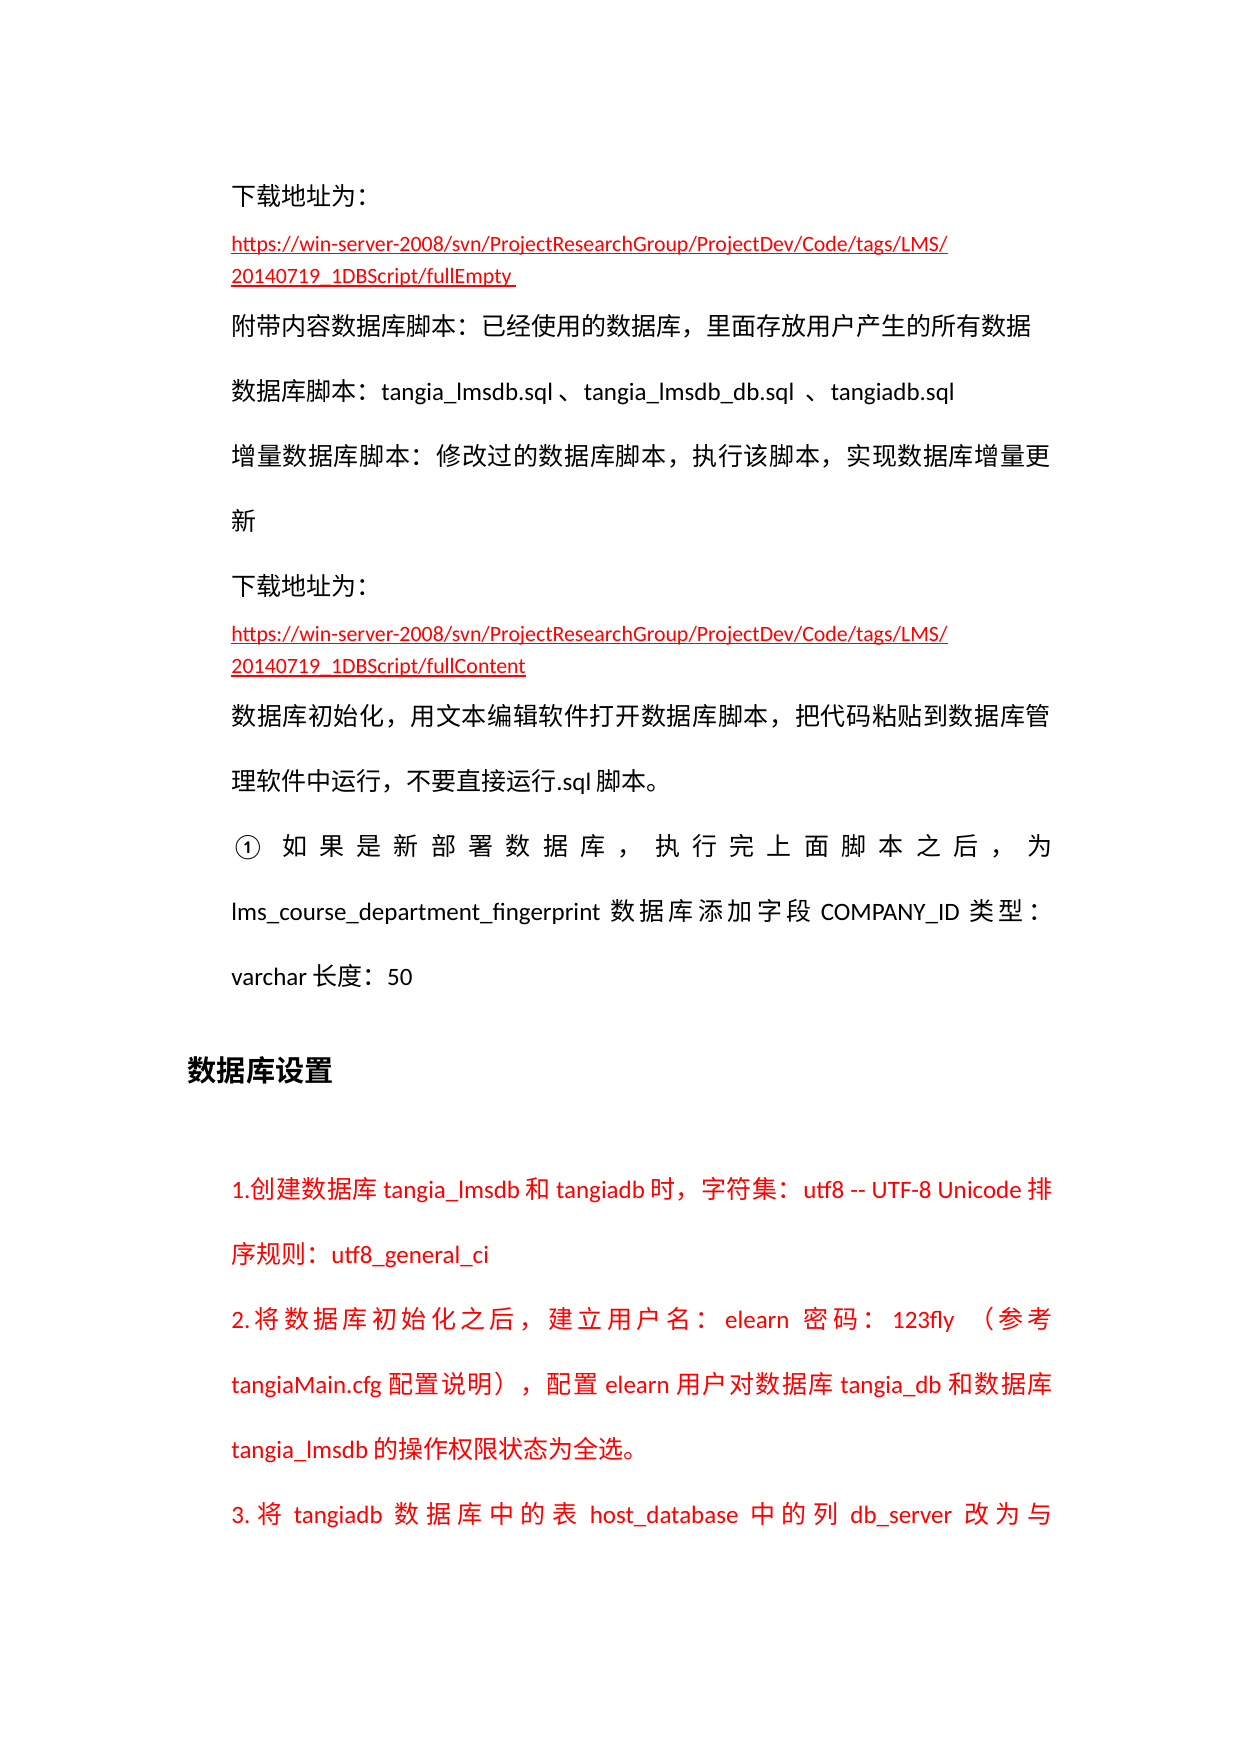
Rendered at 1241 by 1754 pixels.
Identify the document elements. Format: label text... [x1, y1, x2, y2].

text https://win-server-2008/svn/ProjectResearchGroup/ProjectDev/Code/tags/LMS/20140719_1DBScript/fullEmpty [231, 227, 1053, 292]
text https://win-server-2008/svn/ProjectResearchGroup/ProjectDev/Code/tags/LMS/20140719_1DBScript/fullContent [231, 617, 1053, 682]
text ①如果是新部署数据库，执行完上面脚本之后，为lms_course_department_fingerprint数据库添加字段COMPANY_ID类型：varchar长度：50 [231, 812, 1053, 1007]
subtitle 数据库设置 [187, 1036, 1053, 1101]
text 下载地址为： [231, 552, 1053, 617]
text 1.创建数据库tangia_lmsdb和tangiadb时，字符集：utf8 -- UTF-8 Unicode排序规则：utf8_general_ci [231, 1155, 1053, 1285]
text 下载地址为： [231, 162, 1053, 227]
text 数据库初始化，用文本编辑软件打开数据库脚本，把代码粘贴到数据库管理软件中运行，不要直接运行.sql脚本。 [231, 682, 1053, 812]
text 数据库脚本：tangia_lmsdb.sql 、tangia_lmsdb_db.sql 、tangiadb.sql [187, 357, 1053, 422]
text 附带内容数据库脚本：已经使用的数据库，里面存放用户产生的所有数据 [231, 292, 1053, 357]
text 增量数据库脚本：修改过的数据库脚本，执行该脚本，实现数据库增量更新 [231, 422, 1053, 552]
text 2.将数据库初始化之后，建立用户名：elearn 密码：123fly （参考tangiaMain.cfg配置说明），配置elearn用户对数据库tangia_db和数据库tangia_lmsdb的操作权限状态为全选。 [231, 1285, 1053, 1480]
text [231, 1480, 1053, 1545]
